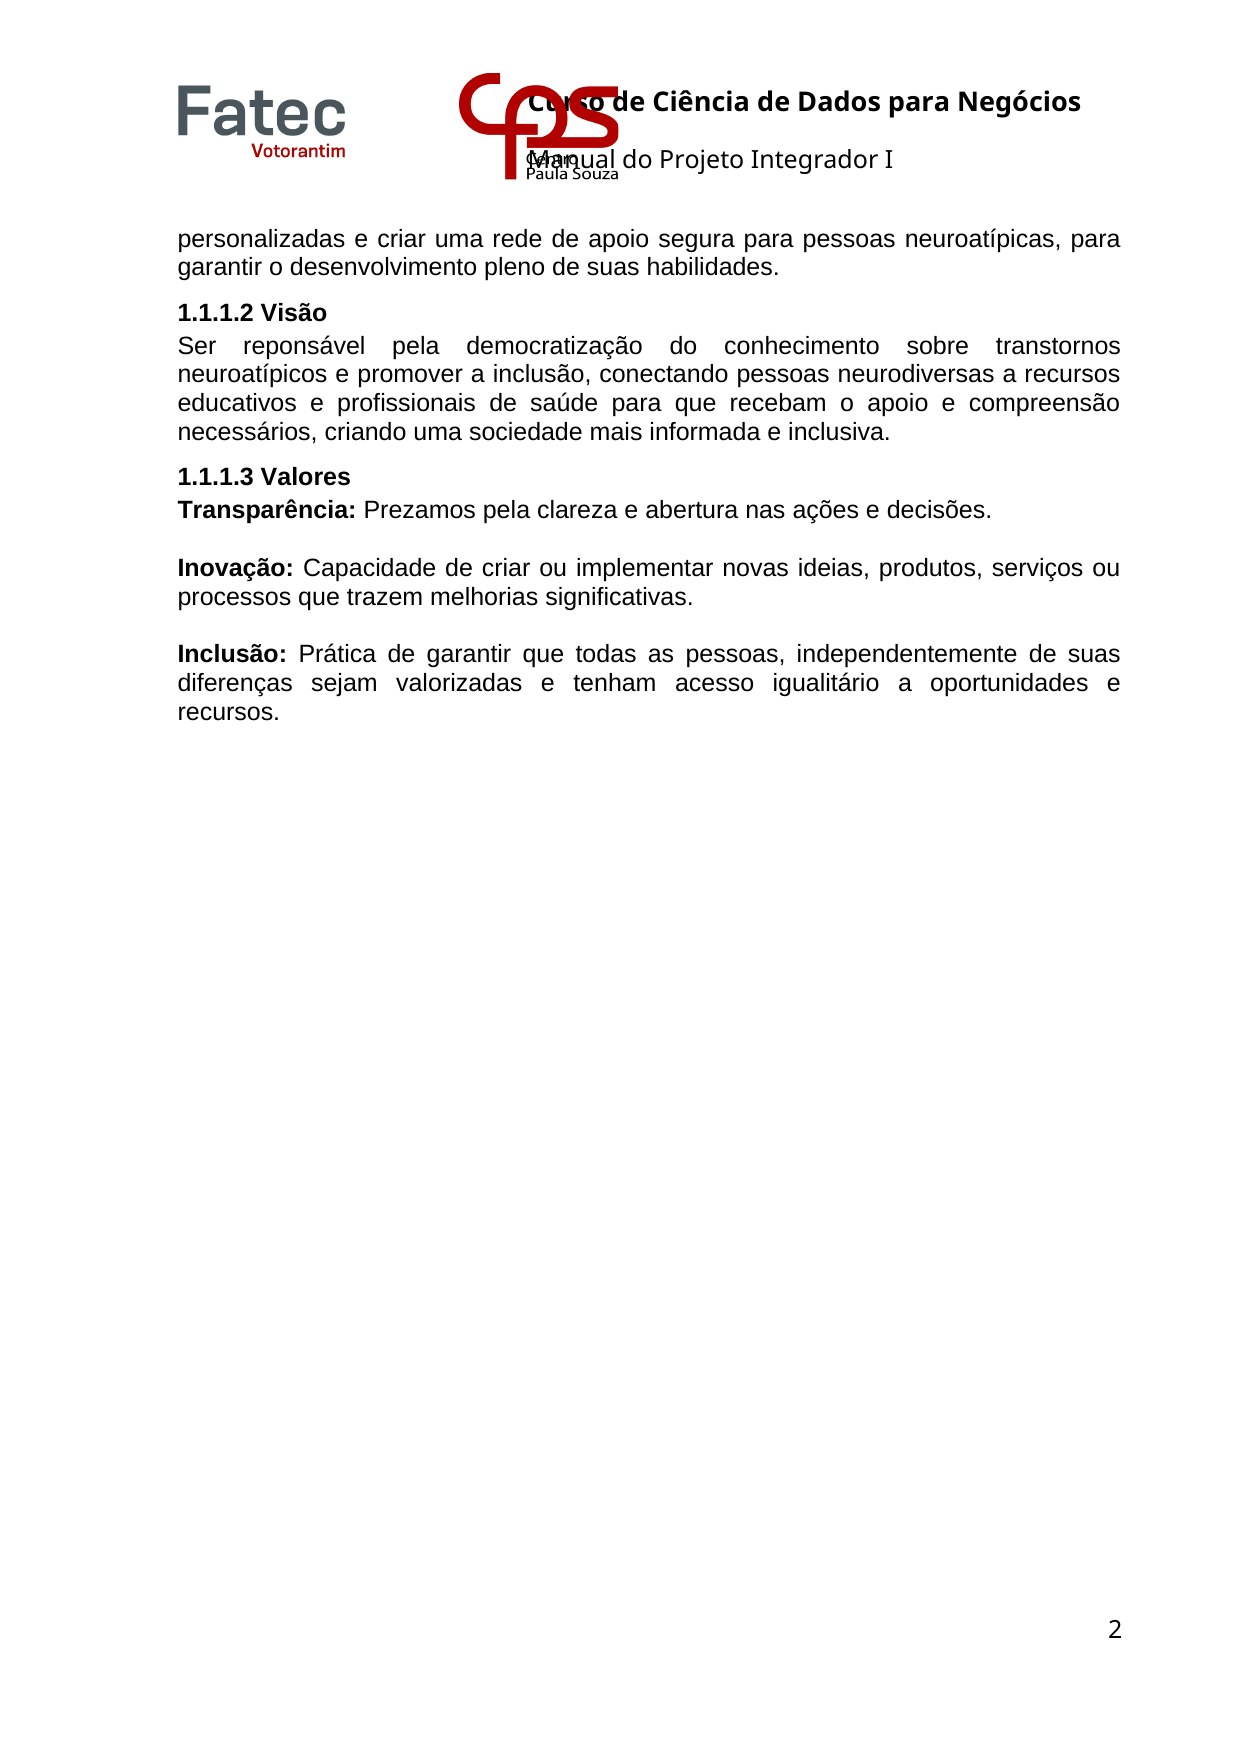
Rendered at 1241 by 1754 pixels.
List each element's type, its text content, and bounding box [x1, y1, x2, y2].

text Inovação: Capacidade de criar ou implementar novas ideias, produtos, serviços ou processos que trazem melhorias significativas. [177, 553, 1122, 610]
text Transparência: Prezamos pela clareza e abertura nas ações e decisões. [177, 495, 1122, 524]
picture [177, 73, 619, 190]
text Ser reponsável pela democratização do conhecimento sobre transtornos neuroatípicos e promover a inclusão, conectando pessoas neurodiversas a recursos educativos e profissionais de saúde para que recebam o apoio e compreensão necessários, criando uma sociedade mais informada e inclusiva. [177, 331, 1122, 446]
text Inclusão: Prática de garantir que todas as pessoas, independentemente de suas diferenças sejam valorizadas e tenham acesso igualitário a oportunidades e recursos. [177, 639, 1122, 725]
subtitle 1.1.1.3 Valores [177, 462, 1122, 491]
subtitle 1.1.1.2 Visão [177, 298, 1122, 326]
